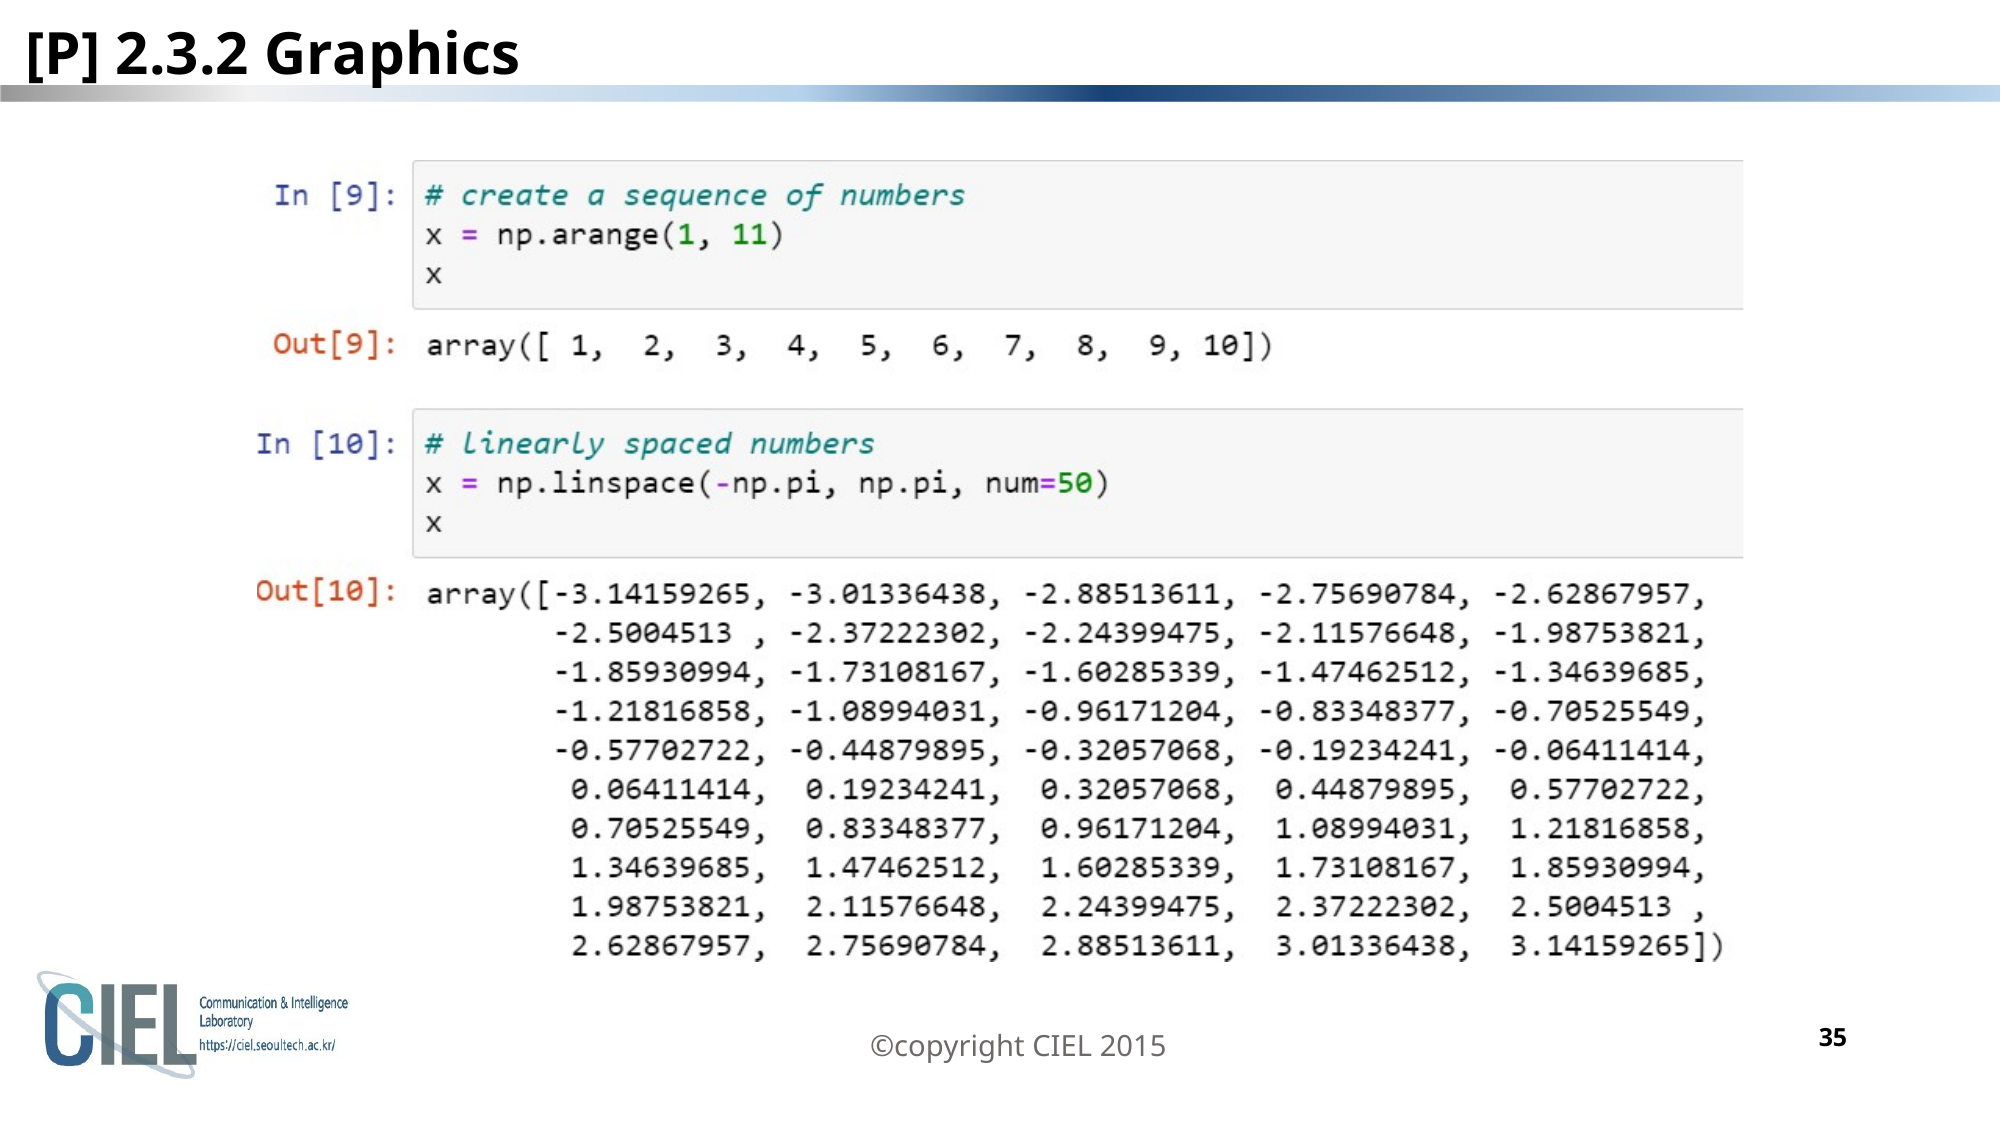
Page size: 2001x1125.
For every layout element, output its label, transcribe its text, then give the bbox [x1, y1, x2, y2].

picture [0, 85, 2000, 102]
picture [32, 160, 1744, 1081]
subtitle [P] 2.3.2 Graphics [25, 0, 1983, 93]
text ©copyright CIEL 2015 35 [870, 1020, 1983, 1065]
